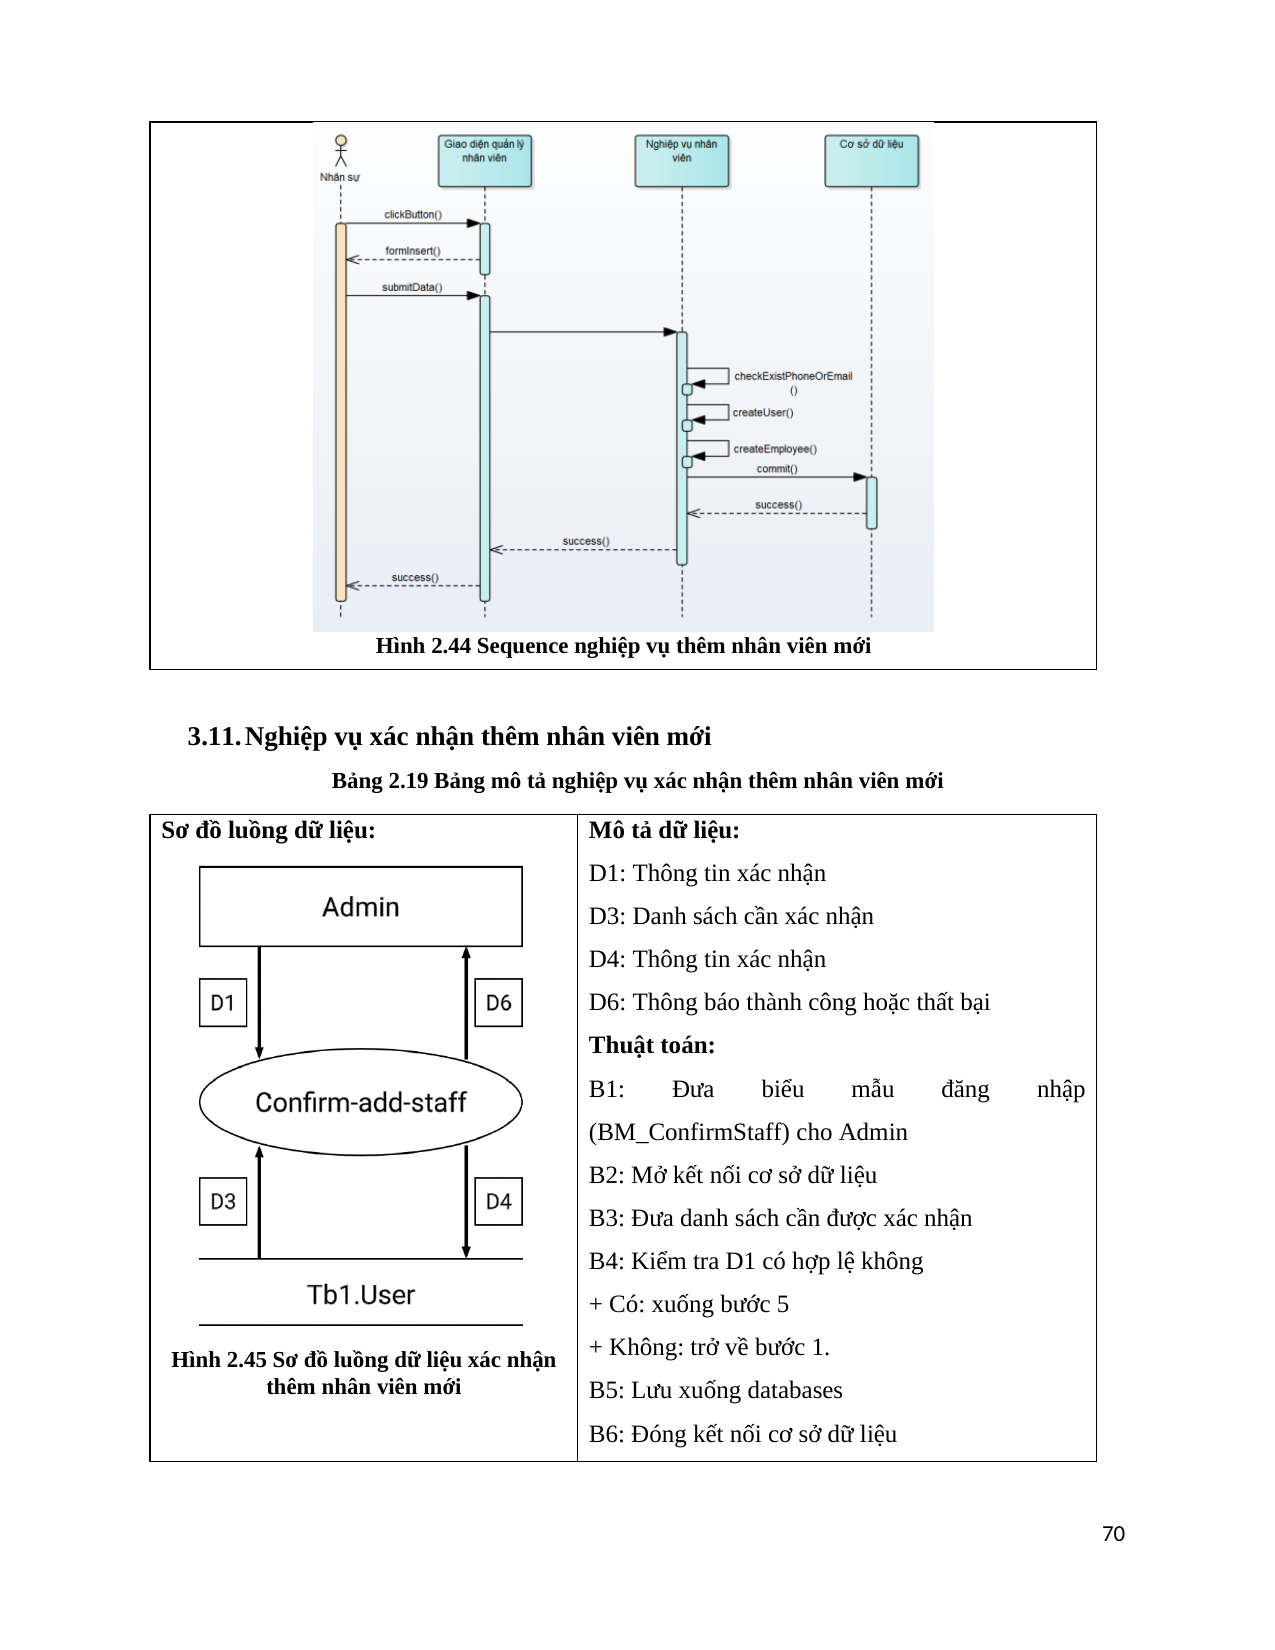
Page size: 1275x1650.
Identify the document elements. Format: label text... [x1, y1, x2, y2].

picture [312, 122, 934, 632]
table_cell Hình 2.39 Sequence nghiệp vụ thêm nhân viên mới [151, 123, 1096, 669]
list Nghiệp vụ xác nhận thêm nhân viên mới [187, 720, 1125, 751]
text Bảng 2.19 Bảng mô tả nghiệp vụ xác nhận thêm nhân viên mới [150, 767, 1125, 793]
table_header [151, 815, 577, 1461]
picture [180, 858, 548, 1333]
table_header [578, 815, 1096, 1461]
